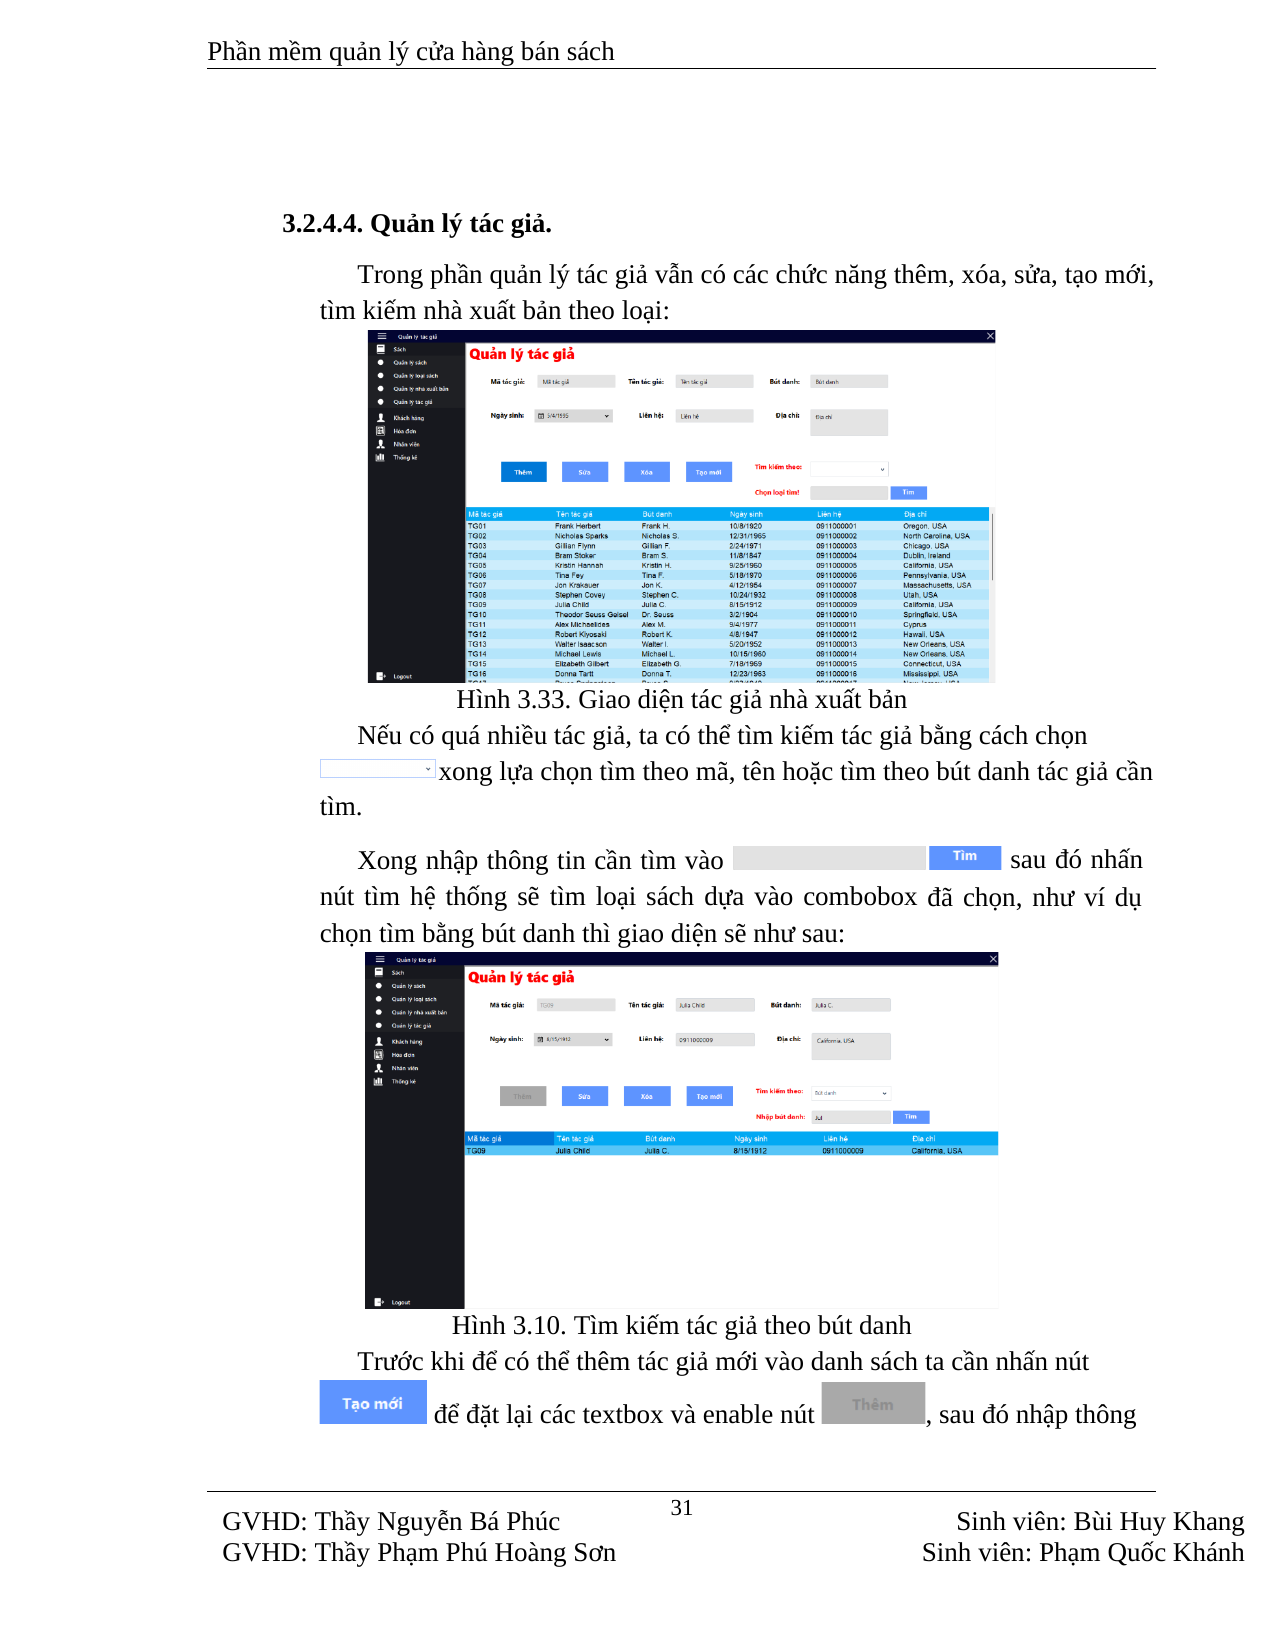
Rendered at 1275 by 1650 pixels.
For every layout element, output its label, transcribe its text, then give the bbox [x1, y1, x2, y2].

text Hình 3.10. Tìm kiếm tác giả theo bút danh [207, 1309, 1156, 1340]
text Xong nhập thông tin cần tìm vào sau đó nhấn nút tìm hệ thống sẽ tìm loại sách dựa vào combobox đã chọn, như ví dụ chọn tìm bằng bút danh thì giao diện sẽ như sau: [319, 843, 1143, 948]
picture [367, 330, 996, 683]
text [319, 1345, 1156, 1429]
picture [365, 952, 999, 1309]
picture [732, 846, 1002, 870]
text Trong phần quản lý tác giả vẫn có các chức năng thêm, xóa, sửa, tạo mới, tìm kiếm nhà xuất bản theo loại: [319, 258, 1156, 325]
picture [821, 1382, 926, 1424]
subtitle Quản lý tác giả. [282, 207, 1156, 238]
picture [319, 758, 439, 780]
text Nếu có quá nhiều tác giả, ta có thể tìm kiếm tác giả bằng cách chọn xong lựa chọn tìm theo mã, tên hoặc tìm theo bút danh tác giả cần tìm. [319, 719, 1156, 822]
picture [319, 1380, 427, 1424]
text Hình 3.33. Giao diện tác giả nhà xuất bản [207, 683, 1156, 714]
